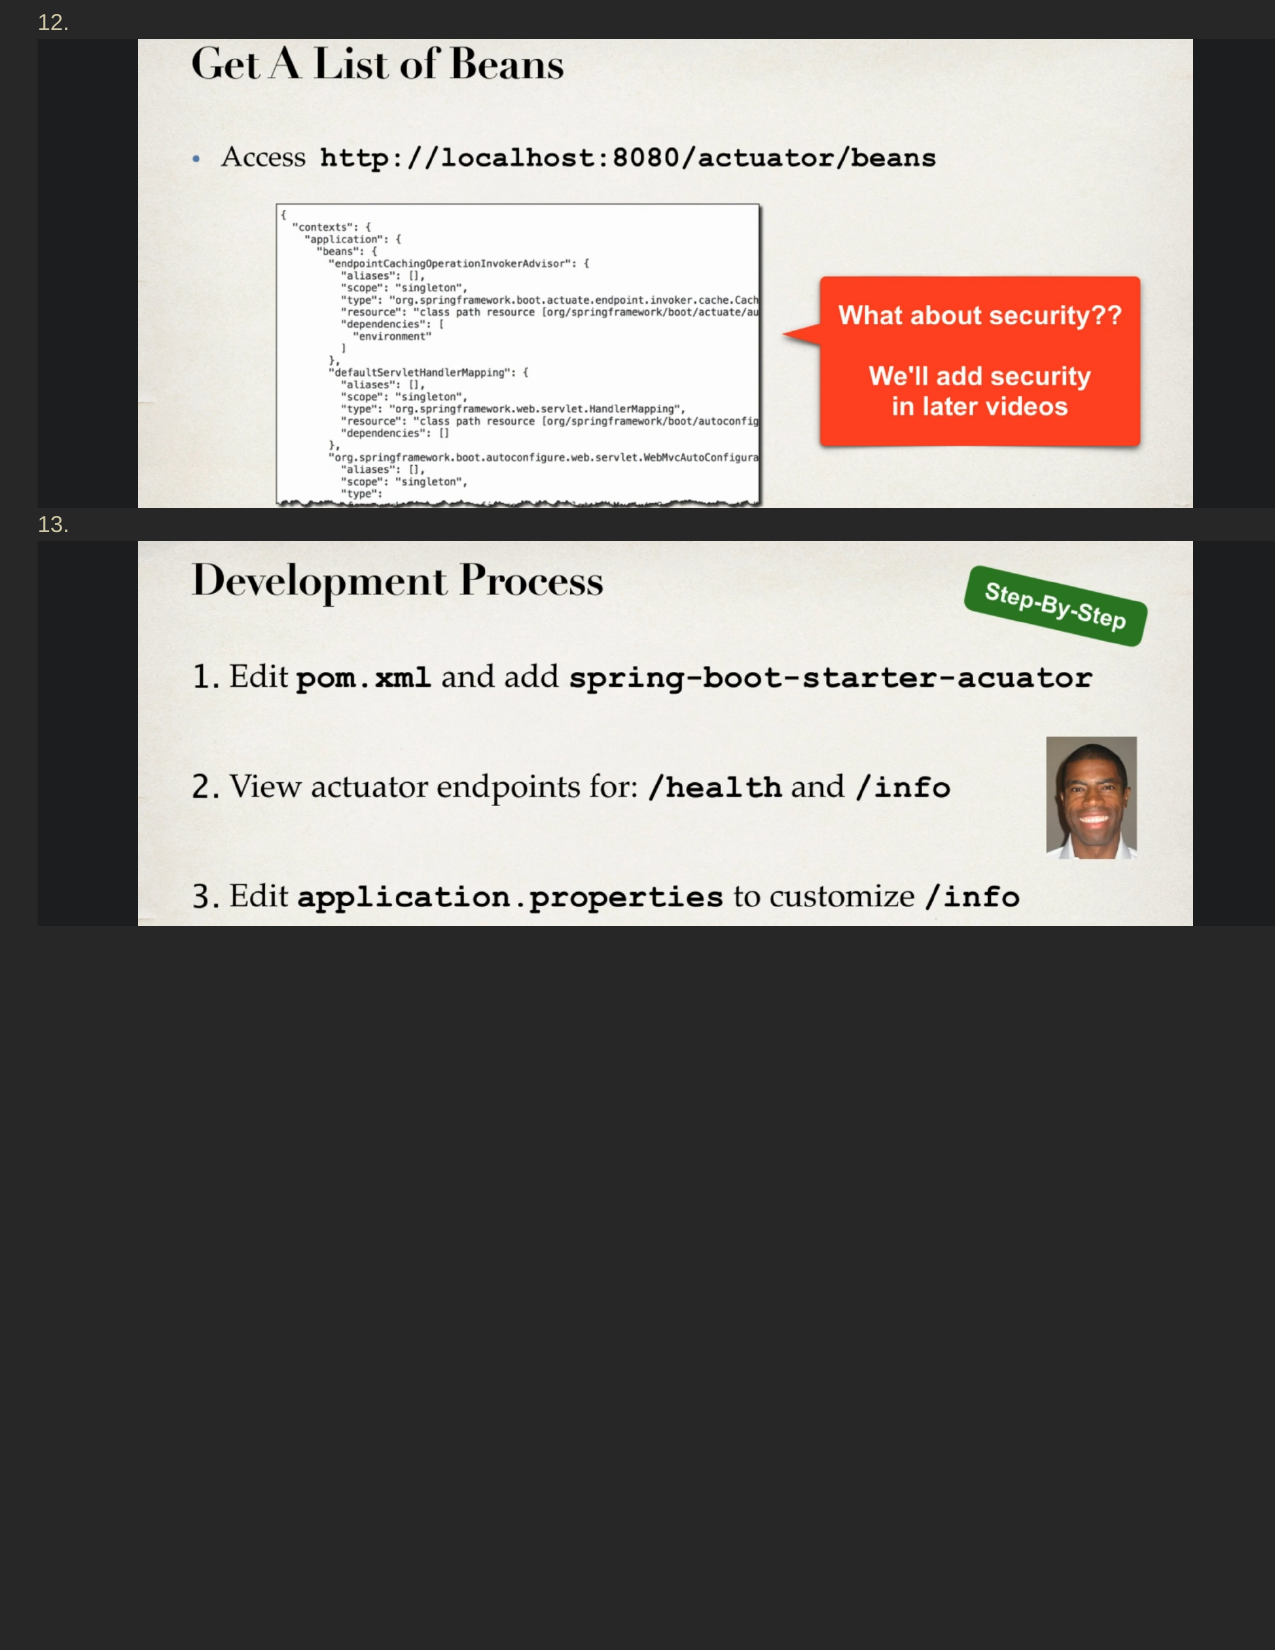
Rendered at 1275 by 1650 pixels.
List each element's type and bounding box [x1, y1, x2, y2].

picture [37, 39, 1275, 508]
picture [37, 541, 1275, 926]
